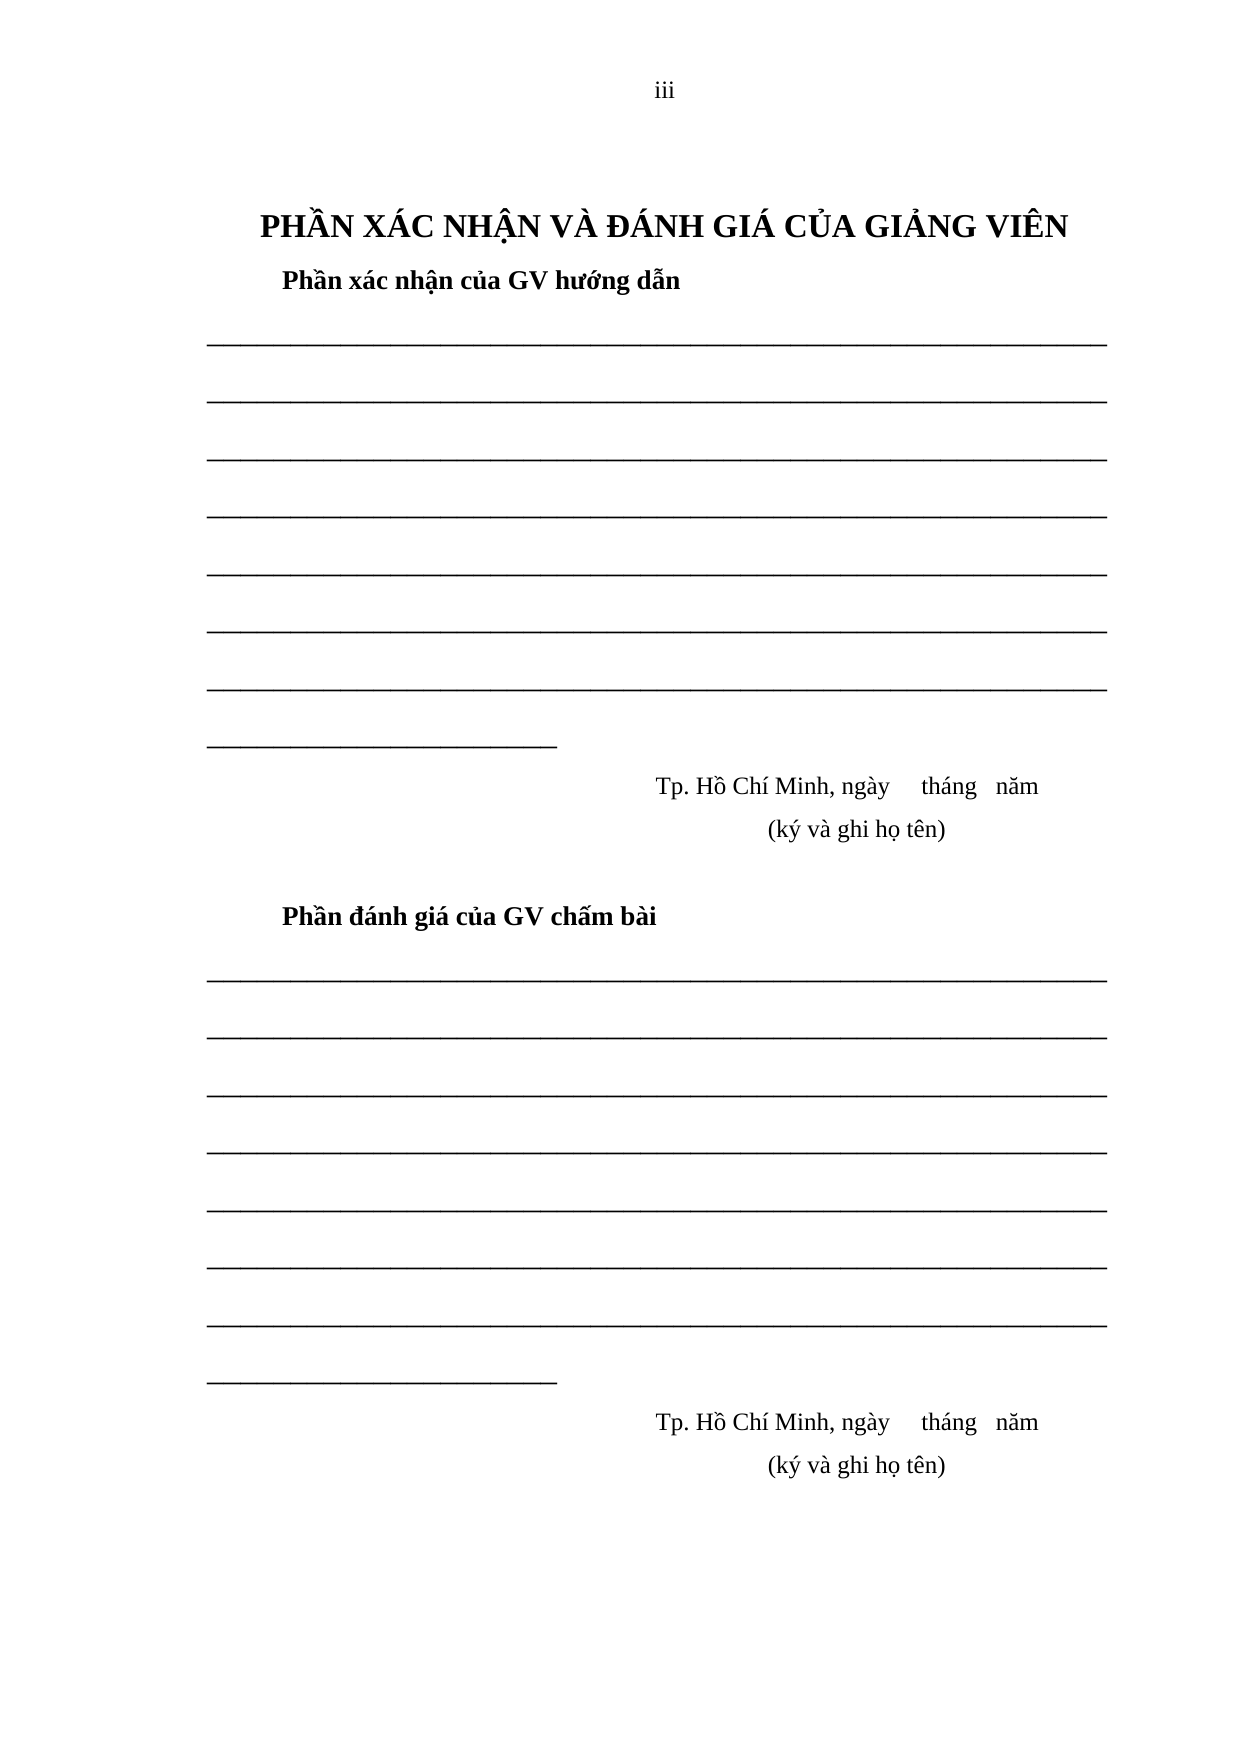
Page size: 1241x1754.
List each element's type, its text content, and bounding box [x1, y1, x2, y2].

text (ký và ghi họ tên) [207, 814, 1122, 843]
text Phần xác nhận của GV hướng dẫn [207, 264, 1122, 295]
text (ký và ghi họ tên) [207, 1450, 1122, 1479]
text PHẦN XÁC NHẬN VÀ ĐÁNH GIÁ CỦA GIẢNG VIÊN [207, 207, 1122, 245]
text Phần đánh giá của GV chấm bài [207, 900, 1122, 931]
text _______________________________________________________________________________________________________________________________________________________________________________________________________________________________________________________________________________________________________________________________________________________________________________________________________________ [207, 311, 1122, 752]
text _______________________________________________________________________________________________________________________________________________________________________________________________________________________________________________________________________________________________________________________________________________________________________________________________________________ [207, 947, 1122, 1388]
text Tp. Hồ Chí Minh, ngày tháng năm [207, 771, 1122, 800]
text Tp. Hồ Chí Minh, ngày tháng năm [207, 1407, 1122, 1436]
